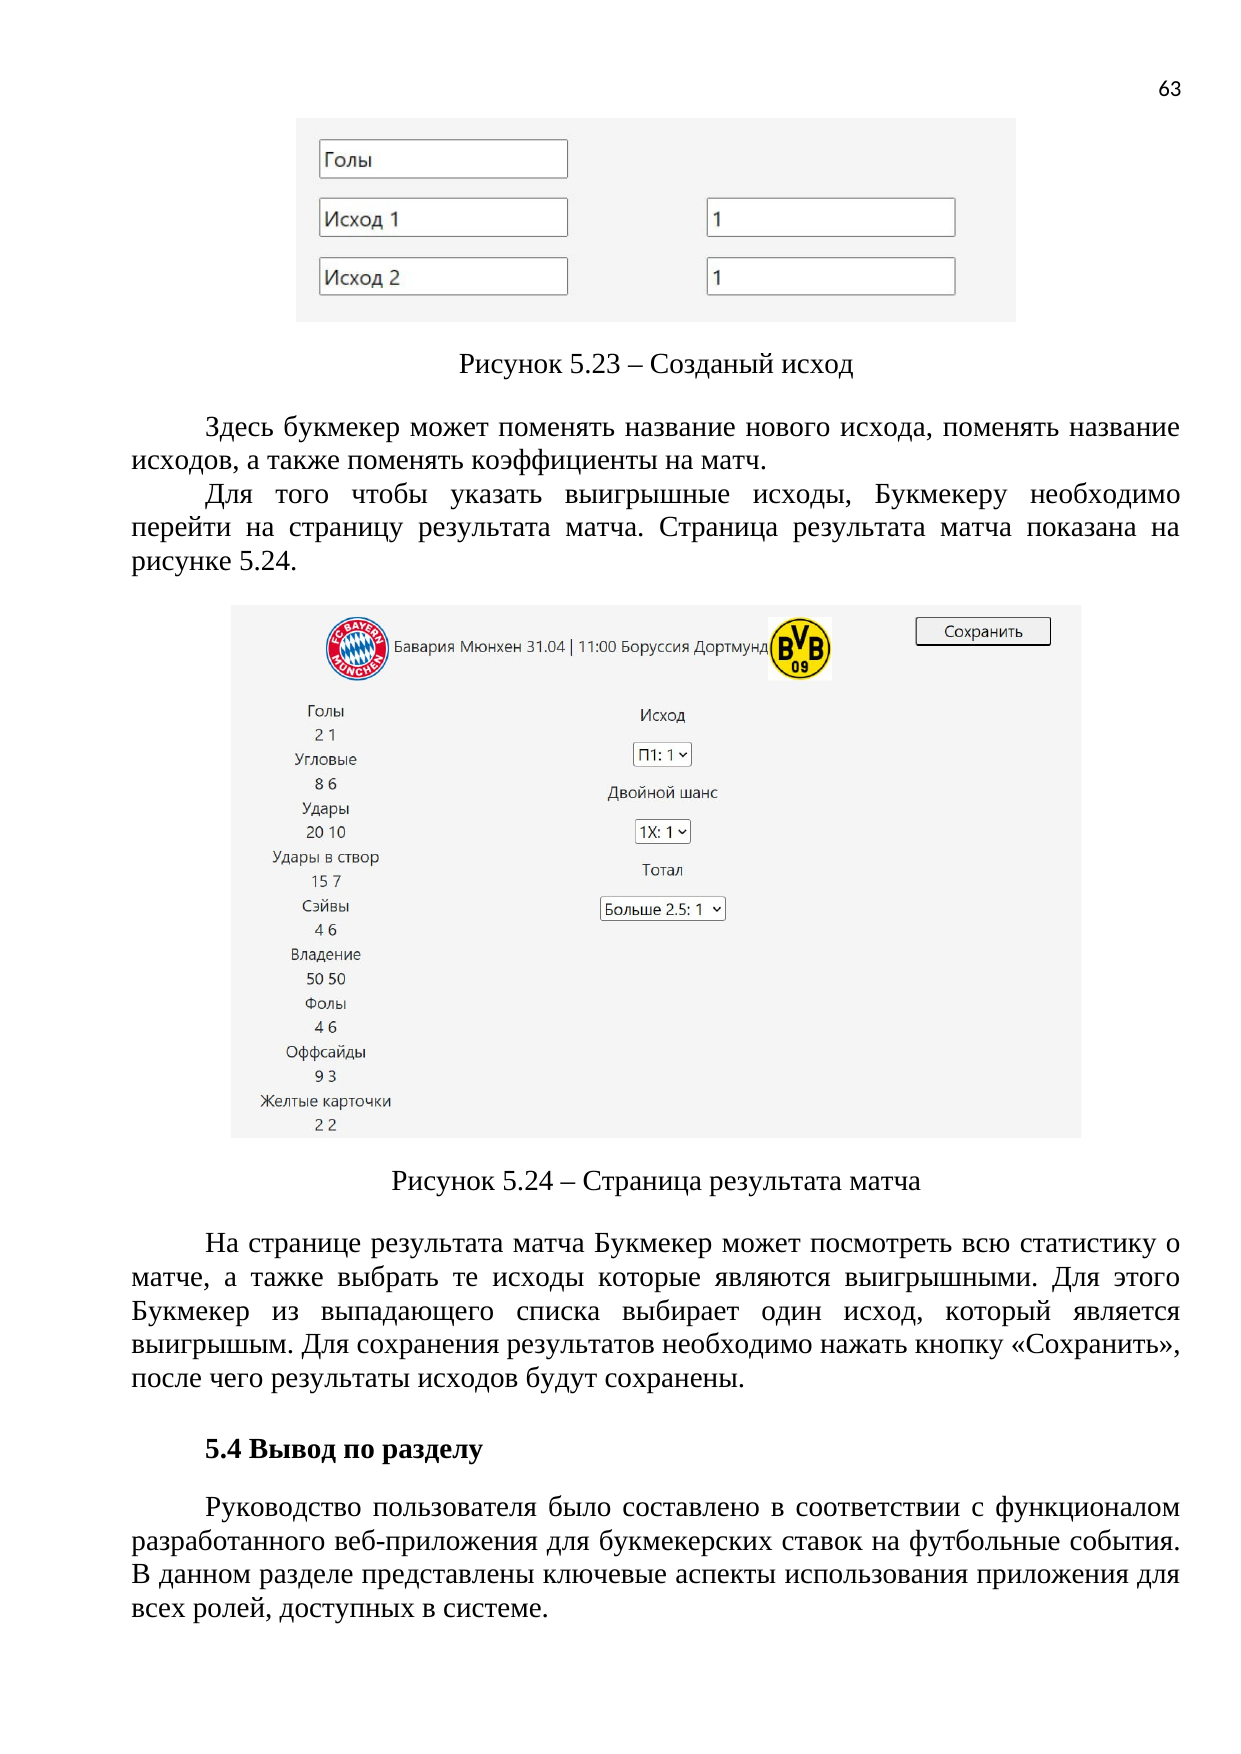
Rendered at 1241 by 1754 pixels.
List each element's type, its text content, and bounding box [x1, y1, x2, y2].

picture [230, 605, 1082, 1138]
text Здесь букмекер может поменять название нового исхода, поменять название исходов, а также поменять коэффициенты на матч. [131, 409, 1181, 476]
text Руководство пользователя было составлено в соответствии с функционалом разработанного веб-приложения для букмекерских ставок на футбольные события. В данном разделе представлены ключевые аспекты использования приложения для всех ролей, доступных в системе. [131, 1489, 1181, 1623]
text На странице результата матча Букмекер может посмотреть всю статистику о матче, а тажке выбрать те исходы которые являются выигрышными. Для этого Букмекер из выпадающего списка выбирает один исход, который является выигрышым. Для сохранения результатов необходимо нажать кнопку «Сохранить», после чего результаты исходов будут сохранены. [131, 1226, 1181, 1393]
text Для того чтобы указать выигрышные исходы, Букмекеру необходимо перейти на страницу результата матча. Страница результата матча показана на рисунке 5.24. [131, 476, 1181, 577]
picture [296, 118, 1017, 322]
text Рисунок 5.23 – Созданый исход [131, 346, 1181, 380]
text 5.4 Вывод по разделу [131, 1431, 1181, 1464]
text Рисунок 5.24 – Страница результата матча [131, 1163, 1181, 1196]
